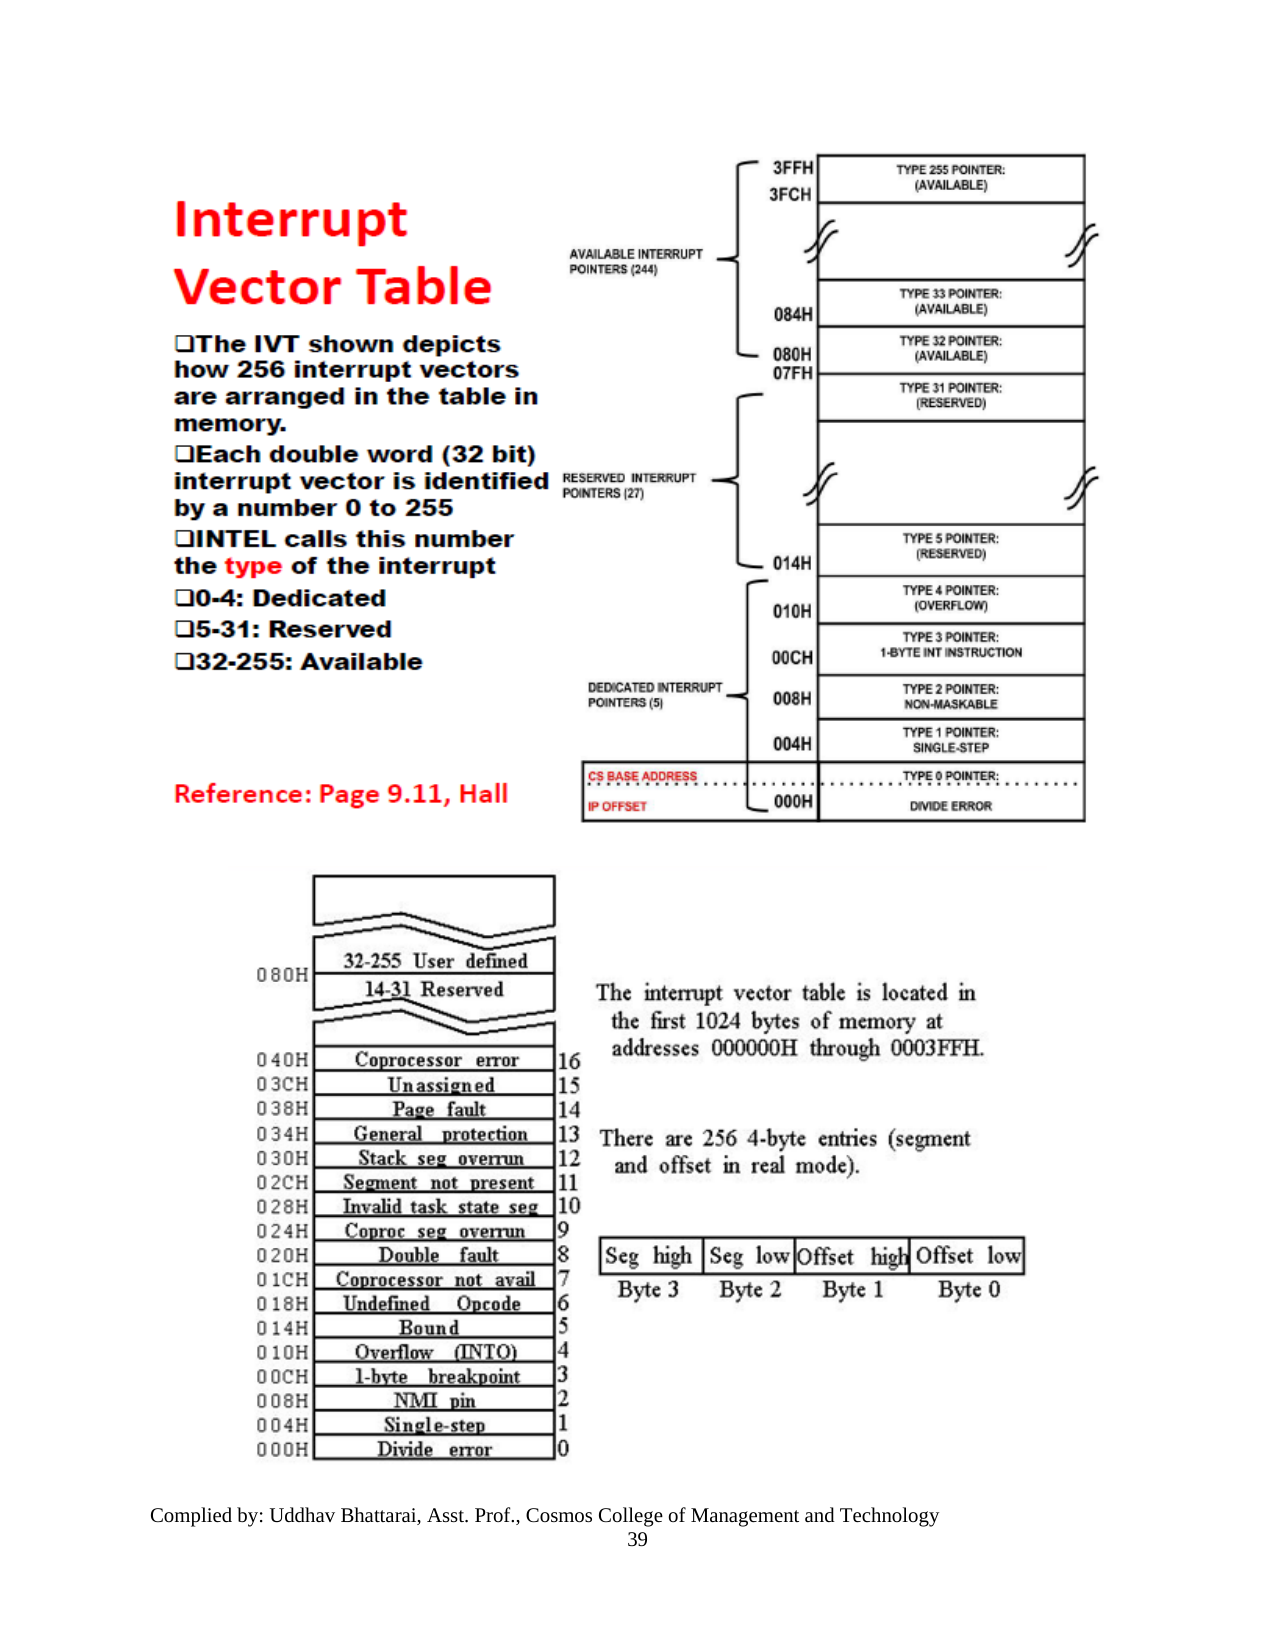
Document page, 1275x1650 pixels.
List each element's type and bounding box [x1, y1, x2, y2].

picture [153, 150, 1122, 841]
picture [228, 866, 1047, 1488]
